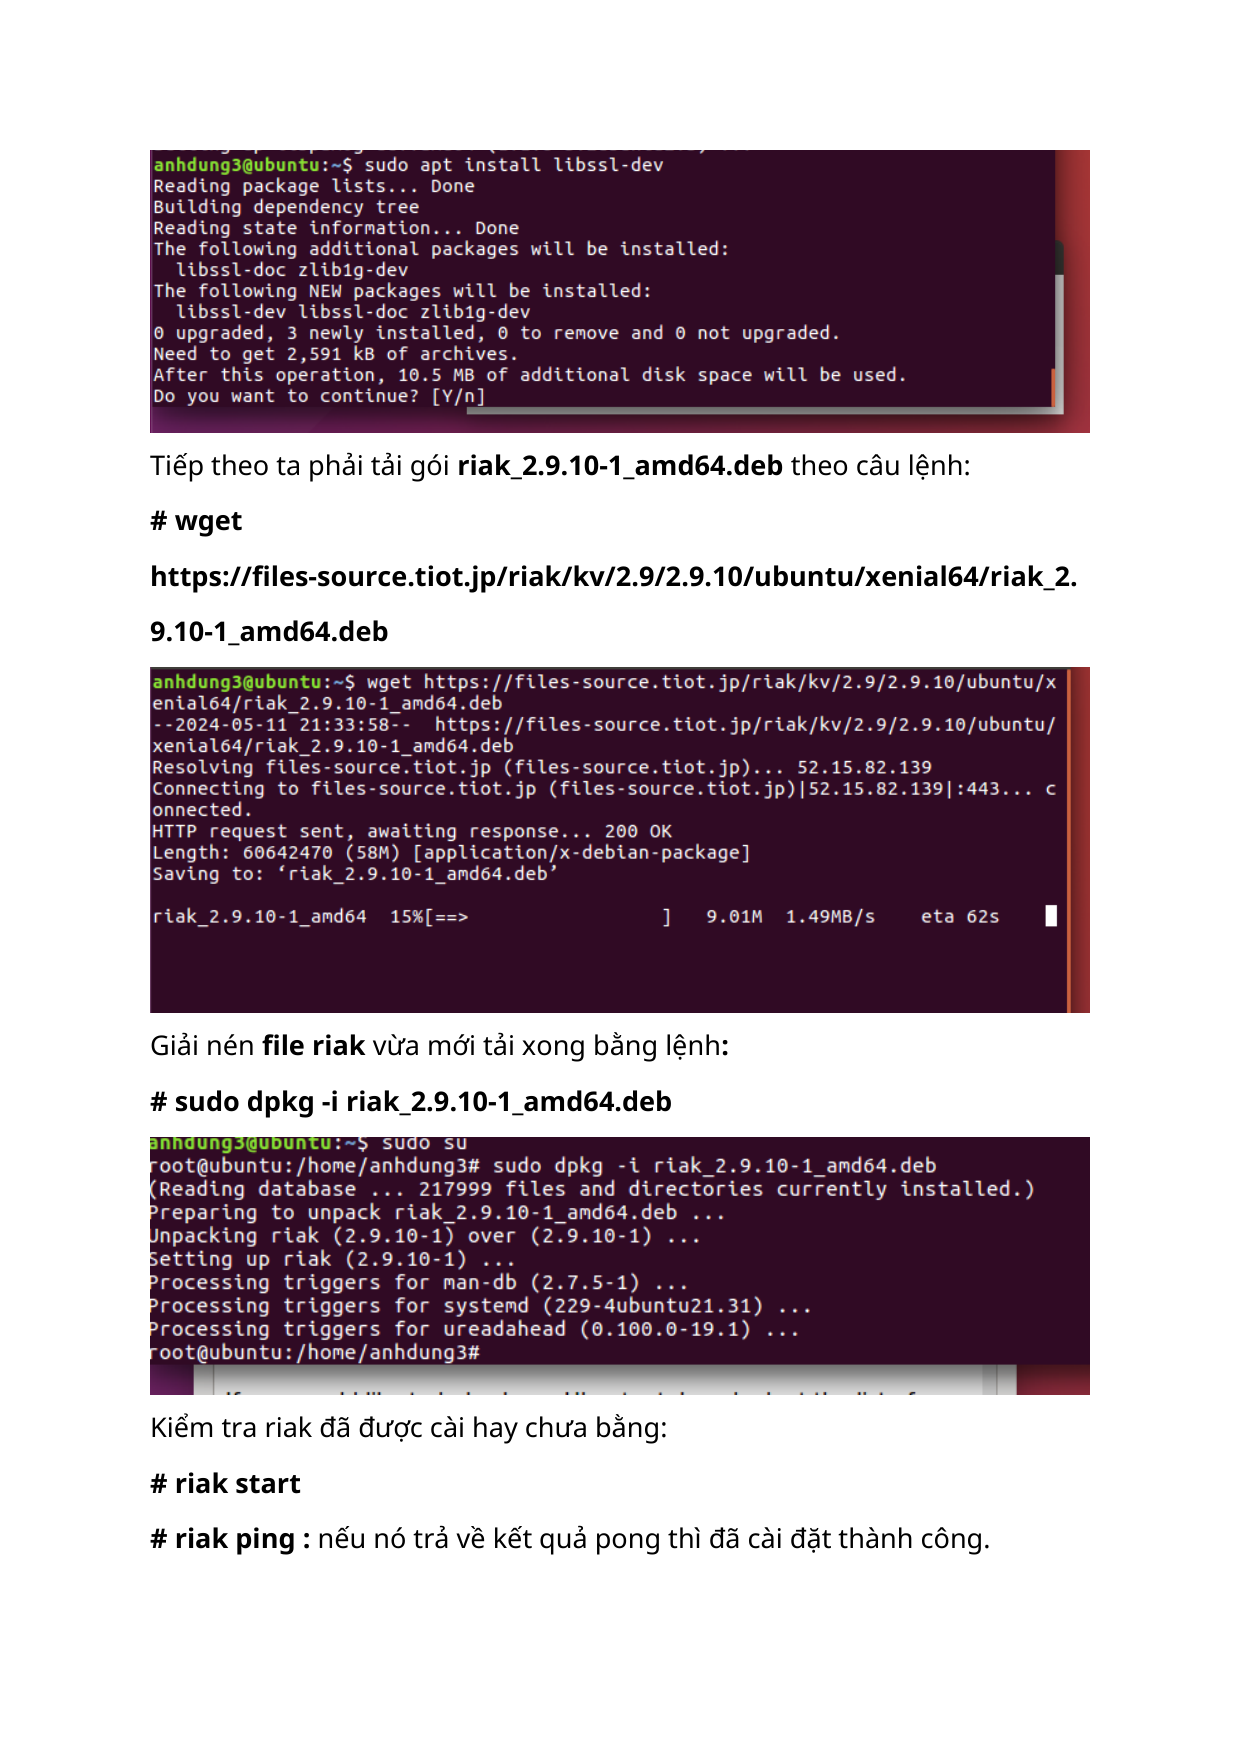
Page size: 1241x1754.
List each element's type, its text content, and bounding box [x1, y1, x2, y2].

text Giải nén file riak vừa mới tải xong bằng lệnh: [150, 1027, 1090, 1063]
picture [150, 150, 1090, 433]
text # riak ping : nếu nó trả về kết quả pong thì đã cài đặt thành công. [150, 1519, 1090, 1556]
text # sudo dpkg -i riak_2.9.10-1_amd64.deb [150, 1082, 1090, 1119]
text # wget https://files-source.tiot.jp/riak/kv/2.9/2.9.10/ubuntu/xenial64/riak_2.9.10-1_amd64.deb [150, 502, 1090, 649]
text Kiểm tra riak đã được cài hay chưa bằng: [150, 1409, 1090, 1446]
text Tiếp theo ta phải tải gói riak_2.9.10-1_amd64.deb theo câu lệnh: [150, 446, 1090, 483]
picture [150, 667, 1090, 1013]
text # riak start [150, 1464, 1090, 1501]
picture [150, 1137, 1090, 1395]
